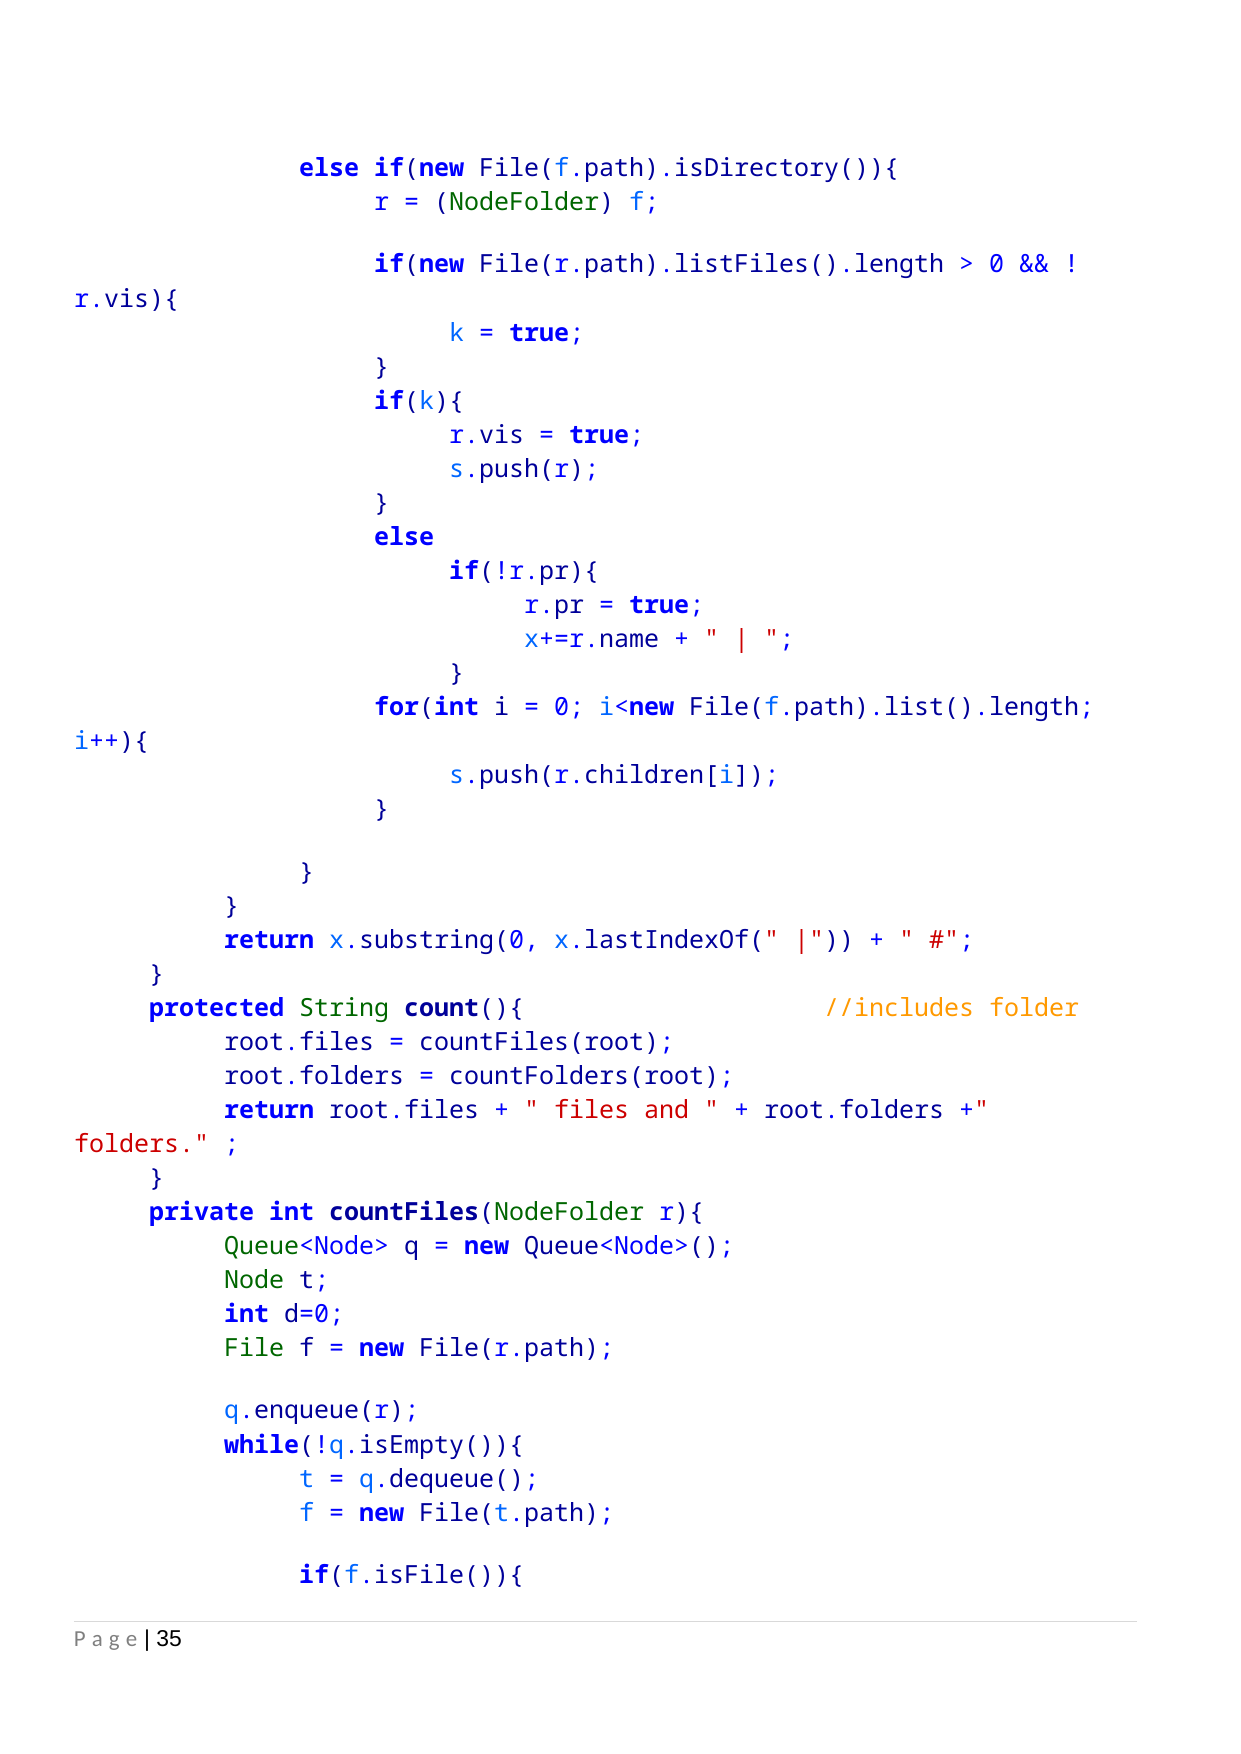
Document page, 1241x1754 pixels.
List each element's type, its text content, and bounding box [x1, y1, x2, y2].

text f = new File(t.path); [74, 1494, 1137, 1528]
text int d=0; [74, 1296, 1137, 1330]
text } [74, 853, 1137, 887]
text root.files = countFiles(root); [74, 1023, 1137, 1058]
text } [74, 655, 1137, 689]
text for(int i = 0; i<new File(f.path).list().length; i++){ [74, 689, 1137, 757]
text k = true; [74, 314, 1137, 348]
text } [74, 484, 1137, 519]
text return root.files + " files and " + root.folders +" folders." ; [74, 1092, 1137, 1160]
text if(new File(r.path).listFiles().length > 0 && !r.vis){ [74, 246, 1137, 314]
text else if(new File(f.path).isDirectory()){ [74, 150, 1137, 184]
text root.folders = countFolders(root); [74, 1058, 1137, 1092]
text t = q.dequeue(); [74, 1460, 1137, 1494]
text } [74, 791, 1137, 825]
text if(k){ [74, 382, 1137, 416]
text r.pr = true; [74, 587, 1137, 621]
text s.push(r.children[i]); [74, 757, 1137, 791]
text q.enqueue(r); [74, 1392, 1137, 1426]
text if(f.isFile()){ [74, 1556, 1137, 1591]
text } [74, 1160, 1137, 1194]
text return x.substring(0, x.lastIndexOf(" |")) + " #"; [74, 921, 1137, 955]
text protected String count(){ //includes folder [74, 989, 1137, 1023]
text } [74, 887, 1137, 921]
text } [74, 348, 1137, 382]
text if(!r.pr){ [74, 553, 1137, 587]
text else [74, 519, 1137, 553]
text r = (NodeFolder) f; [74, 184, 1137, 218]
text while(!q.isEmpty()){ [74, 1426, 1137, 1460]
text } [74, 955, 1137, 989]
text private int countFiles(NodeFolder r){ [74, 1194, 1137, 1228]
text Node t; [74, 1262, 1137, 1296]
text File f = new File(r.path); [74, 1330, 1137, 1364]
text s.push(r); [74, 451, 1137, 484]
text Queue<Node> q = new Queue<Node>(); [74, 1228, 1137, 1262]
text x+=r.name + " | "; [74, 621, 1137, 655]
text r.vis = true; [74, 416, 1137, 451]
